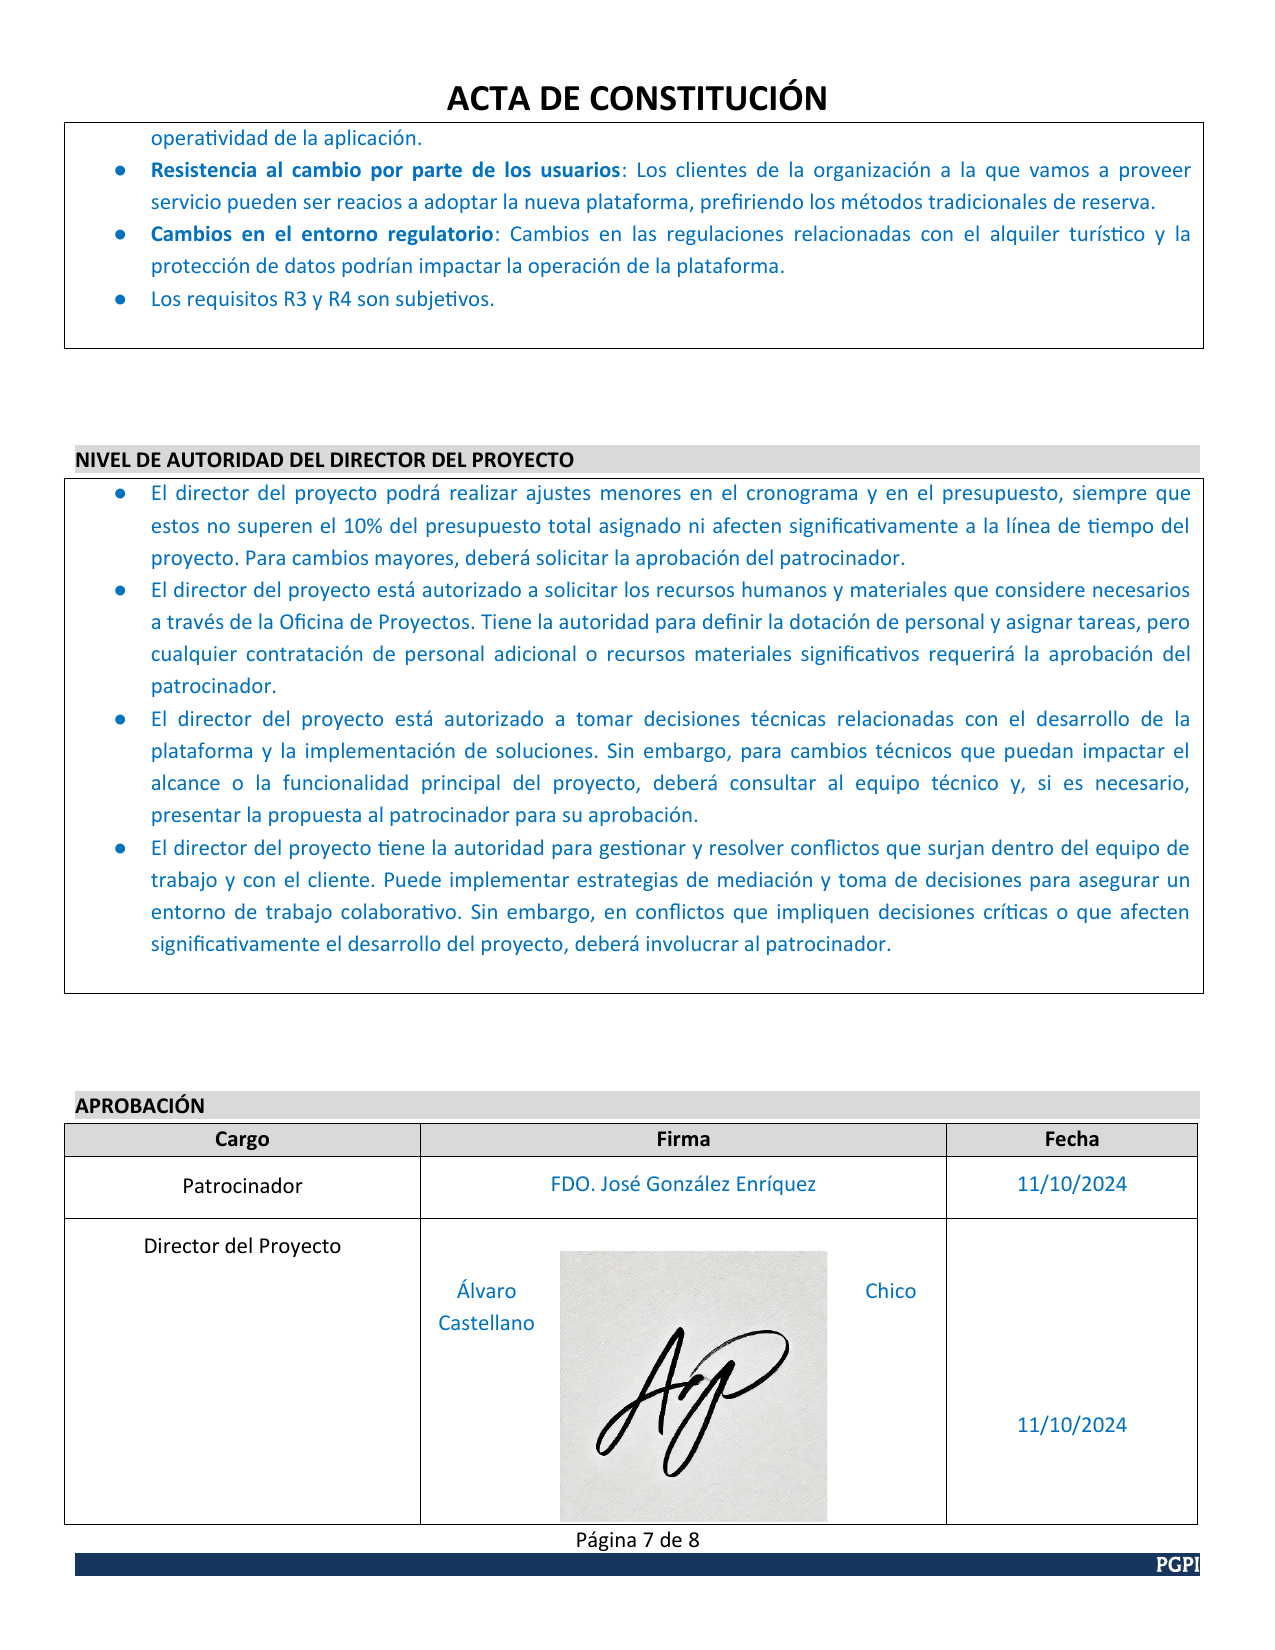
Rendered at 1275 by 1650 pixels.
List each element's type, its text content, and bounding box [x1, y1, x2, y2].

picture [558, 1251, 828, 1520]
text APROBACIÓN [75, 1091, 1200, 1119]
table_cell 11/10/2024 [947, 1157, 1197, 1218]
table_cell Patrocinador [65, 1157, 420, 1218]
table_header Cargo [65, 1124, 420, 1156]
table_header El director del proyecto podrá realizar ajustes menores en el cronograma y en el presupuesto, siempre que estos no superen el 10% del presupuesto total asignado ni afecten significativamente a la línea de tiempo del proyecto. Para cambios mayores, deberá solicitar la aprobación del patrocinador. El director del proyecto está autorizado a solicitar los recursos humanos y materiales que considere necesarios a través de la Oficina de Proyectos. Tiene la autoridad para definir la dotación de personal y asignar tareas, pero cualquier contratación de personal adicional o recursos materiales significativos requerirá la aprobación del patrocinador. El director del proyecto está autorizado a tomar decisiones técnicas relacionadas con el desarrollo de la plataforma y la implementación de soluciones. Sin embargo, para cambios técnicos que puedan impactar el alcance o la funcionalidad principal del proyecto, deberá consultar al equipo técnico y, si es necesario, presentar la propuesta al patrocinador para su aprobación. El director del proyecto tiene la autoridad para gestionar y resolver conflictos que surjan dentro del equipo de trabajo y con el cliente. Puede implementar estrategias de mediación y toma de decisiones para asegurar un entorno de trabajo colaborativo. Sin embargo, en conflictos que impliquen decisiones críticas o que afecten significativamente el desarrollo del proyecto, deberá involucrar al patrocinador. [65, 479, 1203, 993]
text NIVEL DE AUTORIDAD DEL DIRECTOR DEL PROYECTO [75, 445, 1200, 473]
table_cell 11/10/2024 [947, 1219, 1197, 1524]
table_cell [421, 1219, 946, 1524]
table_header Firma [421, 1124, 946, 1156]
table_cell FDO. José González Enríquez [421, 1157, 946, 1218]
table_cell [65, 1219, 420, 1524]
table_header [65, 123, 1203, 348]
table_header Fecha [947, 1124, 1197, 1156]
